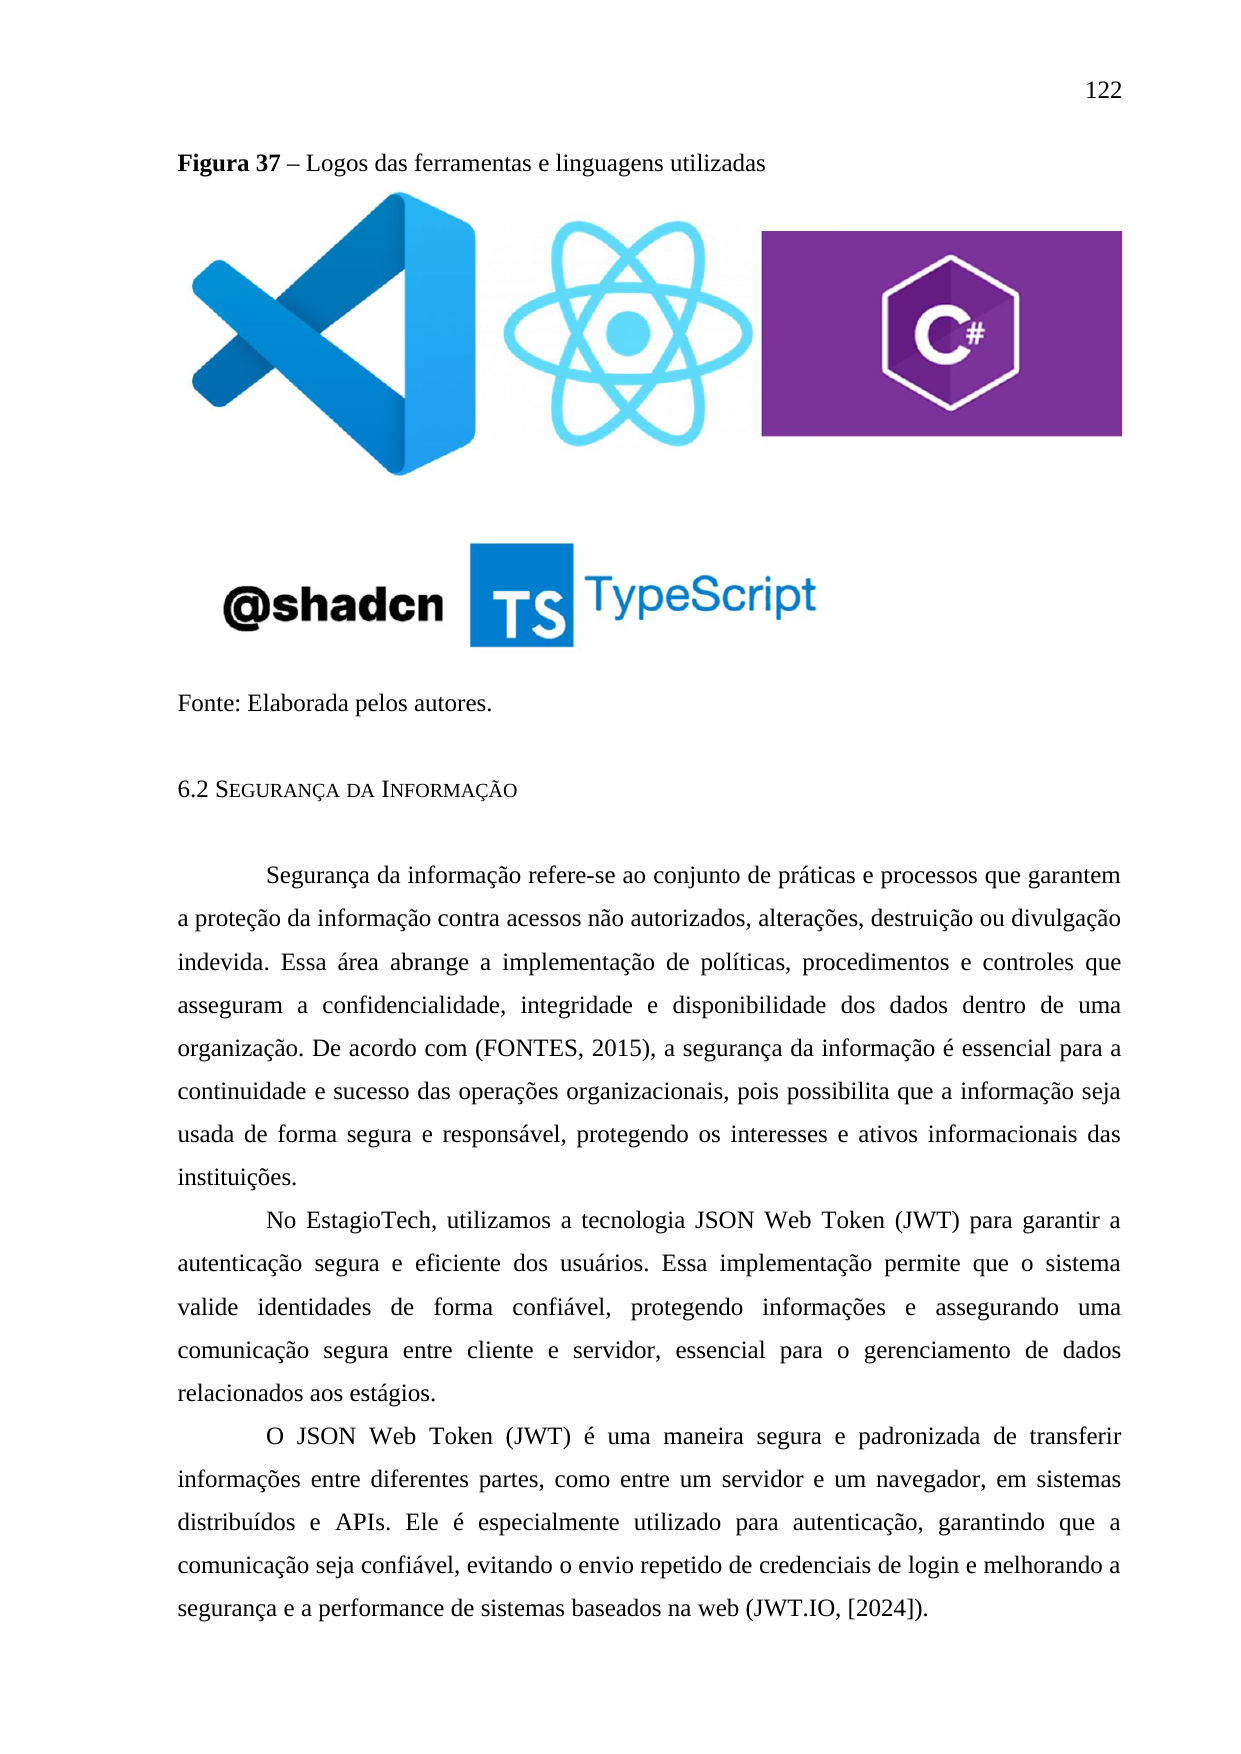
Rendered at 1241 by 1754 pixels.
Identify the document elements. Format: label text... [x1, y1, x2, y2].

picture [177, 187, 1123, 660]
subtitle 6.2 Segurança da Informação [177, 774, 1122, 803]
text O JSON Web Token (JWT) é uma maneira segura e padronizada de transferir informações entre diferentes partes, como entre um servidor e um navegador, em sistemas distribuídos e APIs. Ele é especialmente utilizado para autenticação, garantindo que a comunicação seja confiável, evitando o envio repetido de credenciais de login e melhorando a segurança e a performance de sistemas baseados na web (JWT.IO, [2024]). [177, 1421, 1122, 1622]
text No EstagioTech, utilizamos a tecnologia JSON Web Token (JWT) para garantir a autenticação segura e eficiente dos usuários. Essa implementação permite que o sistema valide identidades de forma confiável, protegendo informações e assegurando uma comunicação segura entre cliente e servidor, essencial para o gerenciamento de dados relacionados aos estágios. [177, 1205, 1122, 1407]
text Fonte: Elaborada pelos autores. [177, 660, 1122, 717]
text Segurança da informação refere-se ao conjunto de práticas e processos que garantem a proteção da informação contra acessos não autorizados, alterações, destruição ou divulgação indevida. Essa área abrange a implementação de políticas, procedimentos e controles que asseguram a confidencialidade, integridade e disponibilidade dos dados dentro de uma organização. De acordo com (FONTES, 2015), a segurança da informação é essencial para a continuidade e sucesso das operações organizacionais, pois possibilita que a informação seja usada de forma segura e responsável, protegendo os interesses e ativos informacionais das instituições. [177, 860, 1122, 1191]
